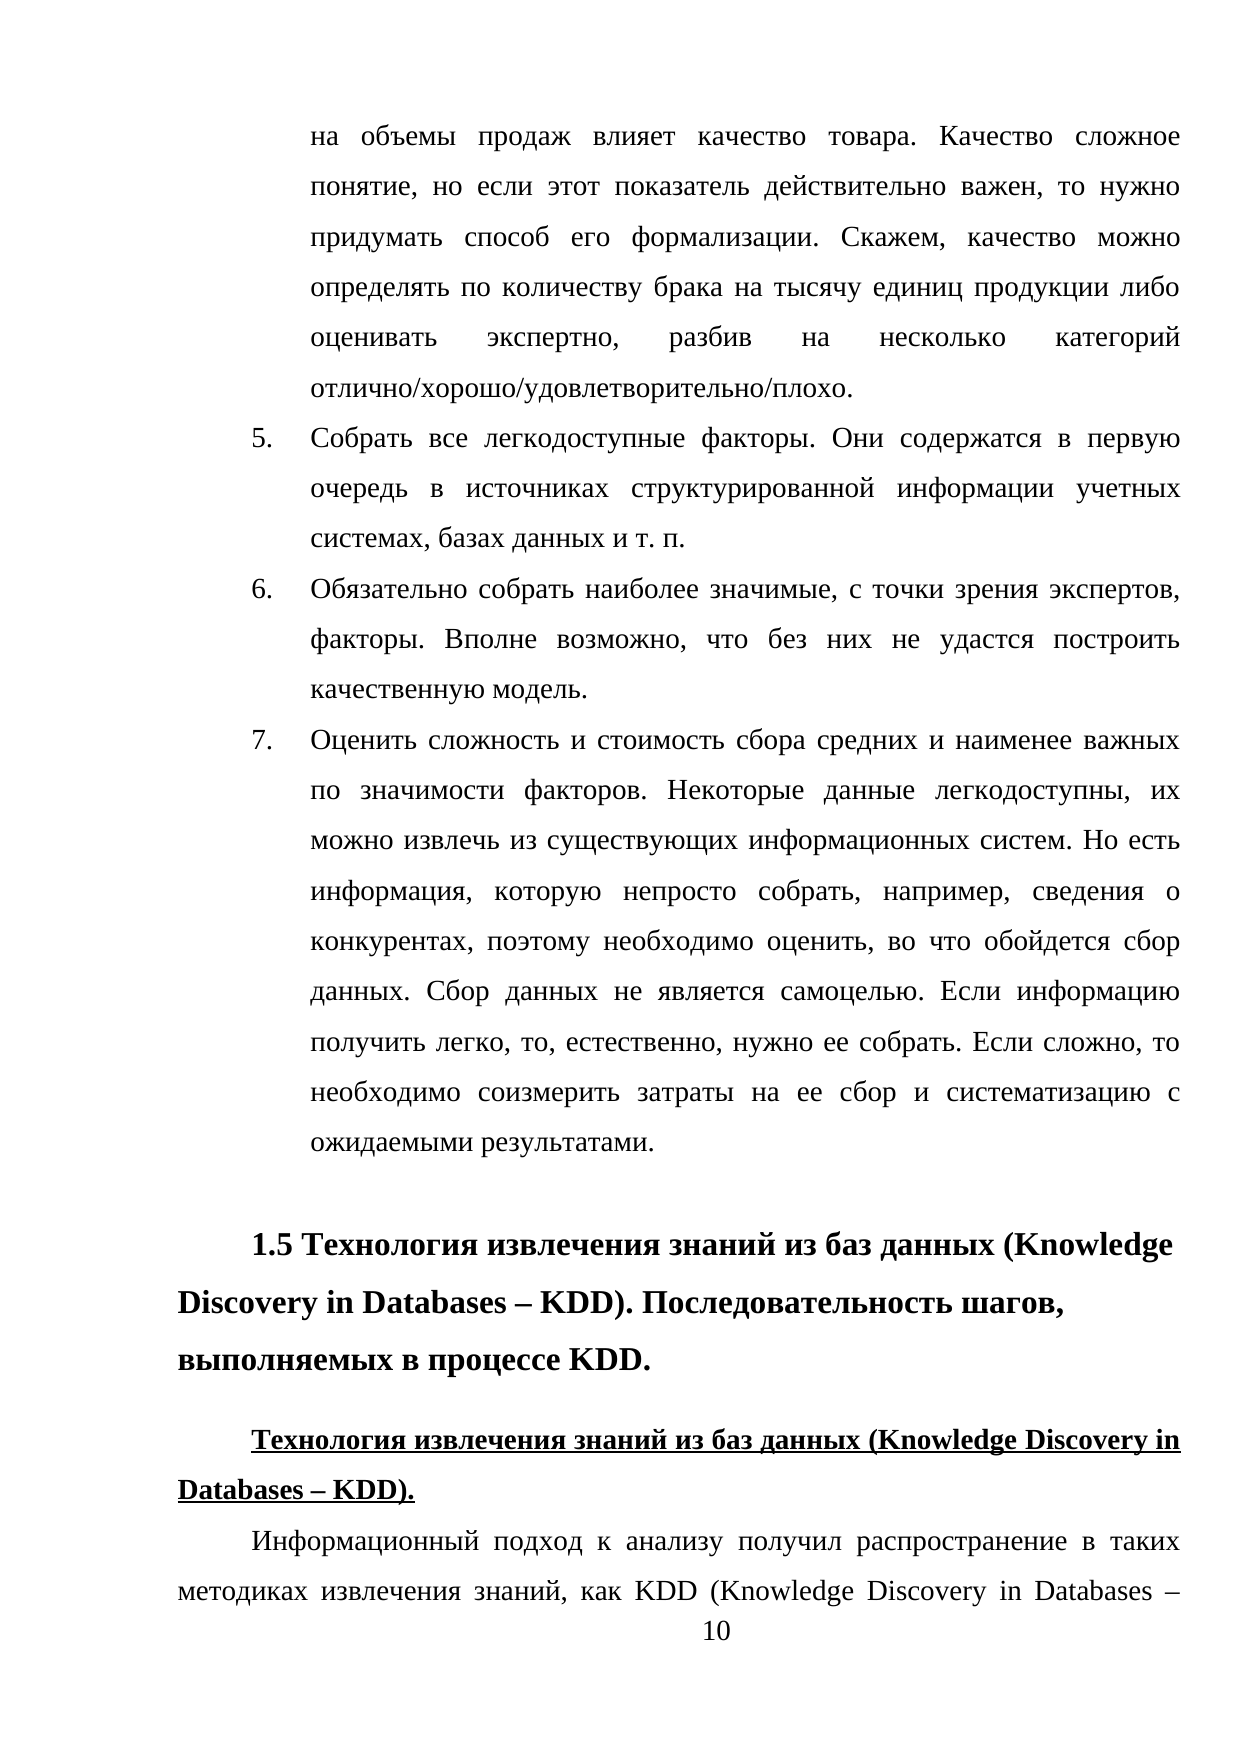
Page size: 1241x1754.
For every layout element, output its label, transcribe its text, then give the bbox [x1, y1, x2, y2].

text Обязательно собрать наиболее значимые, с точки зрения экспертов, факторы. Вполне возможно, что без них не удастся построить качественную модель. [251, 571, 1181, 705]
text Оценить сложность и стоимость сбора средних и наименее важных по значимости факторов. Некоторые данные легкодоступны, их можно извлечь из существующих информационных систем. Но есть информация, которую непросто собрать, например, сведения о конкурентах, поэтому необходимо оценить, во что обойдется сбор данных. Сбор данных не является самоцелью. Если информацию получить легко, то, естественно, нужно ее собрать. Если сложно, то необходимо соизмерить затраты на ее сбор и систематизацию с ожидаемыми результатами. [251, 722, 1181, 1158]
subtitle 1.5 Технология извлечения знаний из баз данных (Knowledge Discovery in Databases – KDD). Последовательность шагов, выполняемых в процессе KDD. [177, 1225, 1181, 1378]
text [177, 1523, 1181, 1607]
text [251, 118, 1181, 403]
text Технология извлечения знаний из баз данных (Knowledge Discovery in Databases – KDD). [177, 1422, 1181, 1506]
text Собрать все легкодоступные факторы. Они содержатся в первую очередь в источниках структурированной информации учетных системах, базах данных и т. п. [251, 420, 1181, 554]
